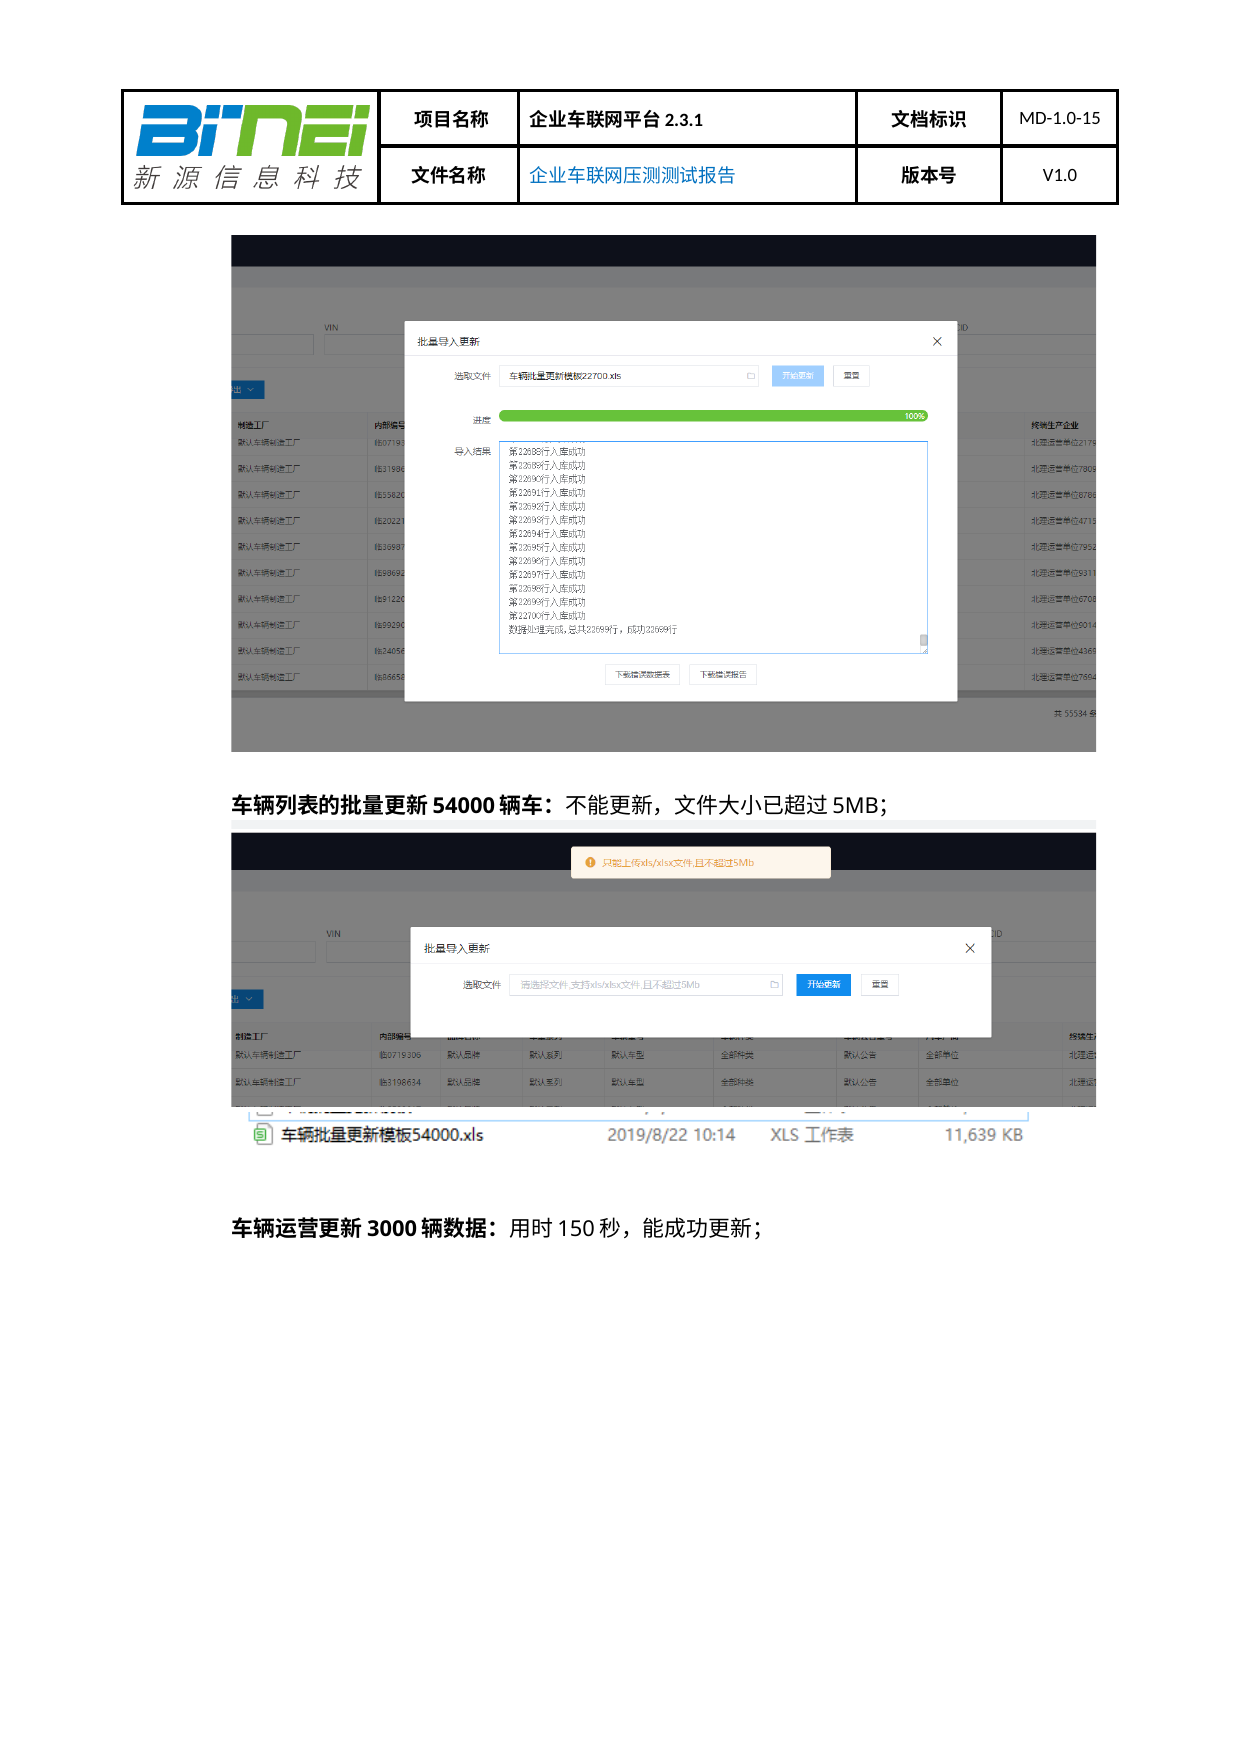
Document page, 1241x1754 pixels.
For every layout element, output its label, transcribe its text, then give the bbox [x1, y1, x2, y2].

list 车辆运营更新3000辆数据：用时150秒，能成功更新； [187, 1210, 1053, 1243]
picture [133, 105, 370, 189]
picture [231, 820, 1097, 1107]
list 车辆列表的批量更新54000辆车：不能更新，文件大小已超过5MB； [187, 788, 1053, 820]
picture [231, 235, 1097, 752]
picture [231, 1112, 1097, 1199]
